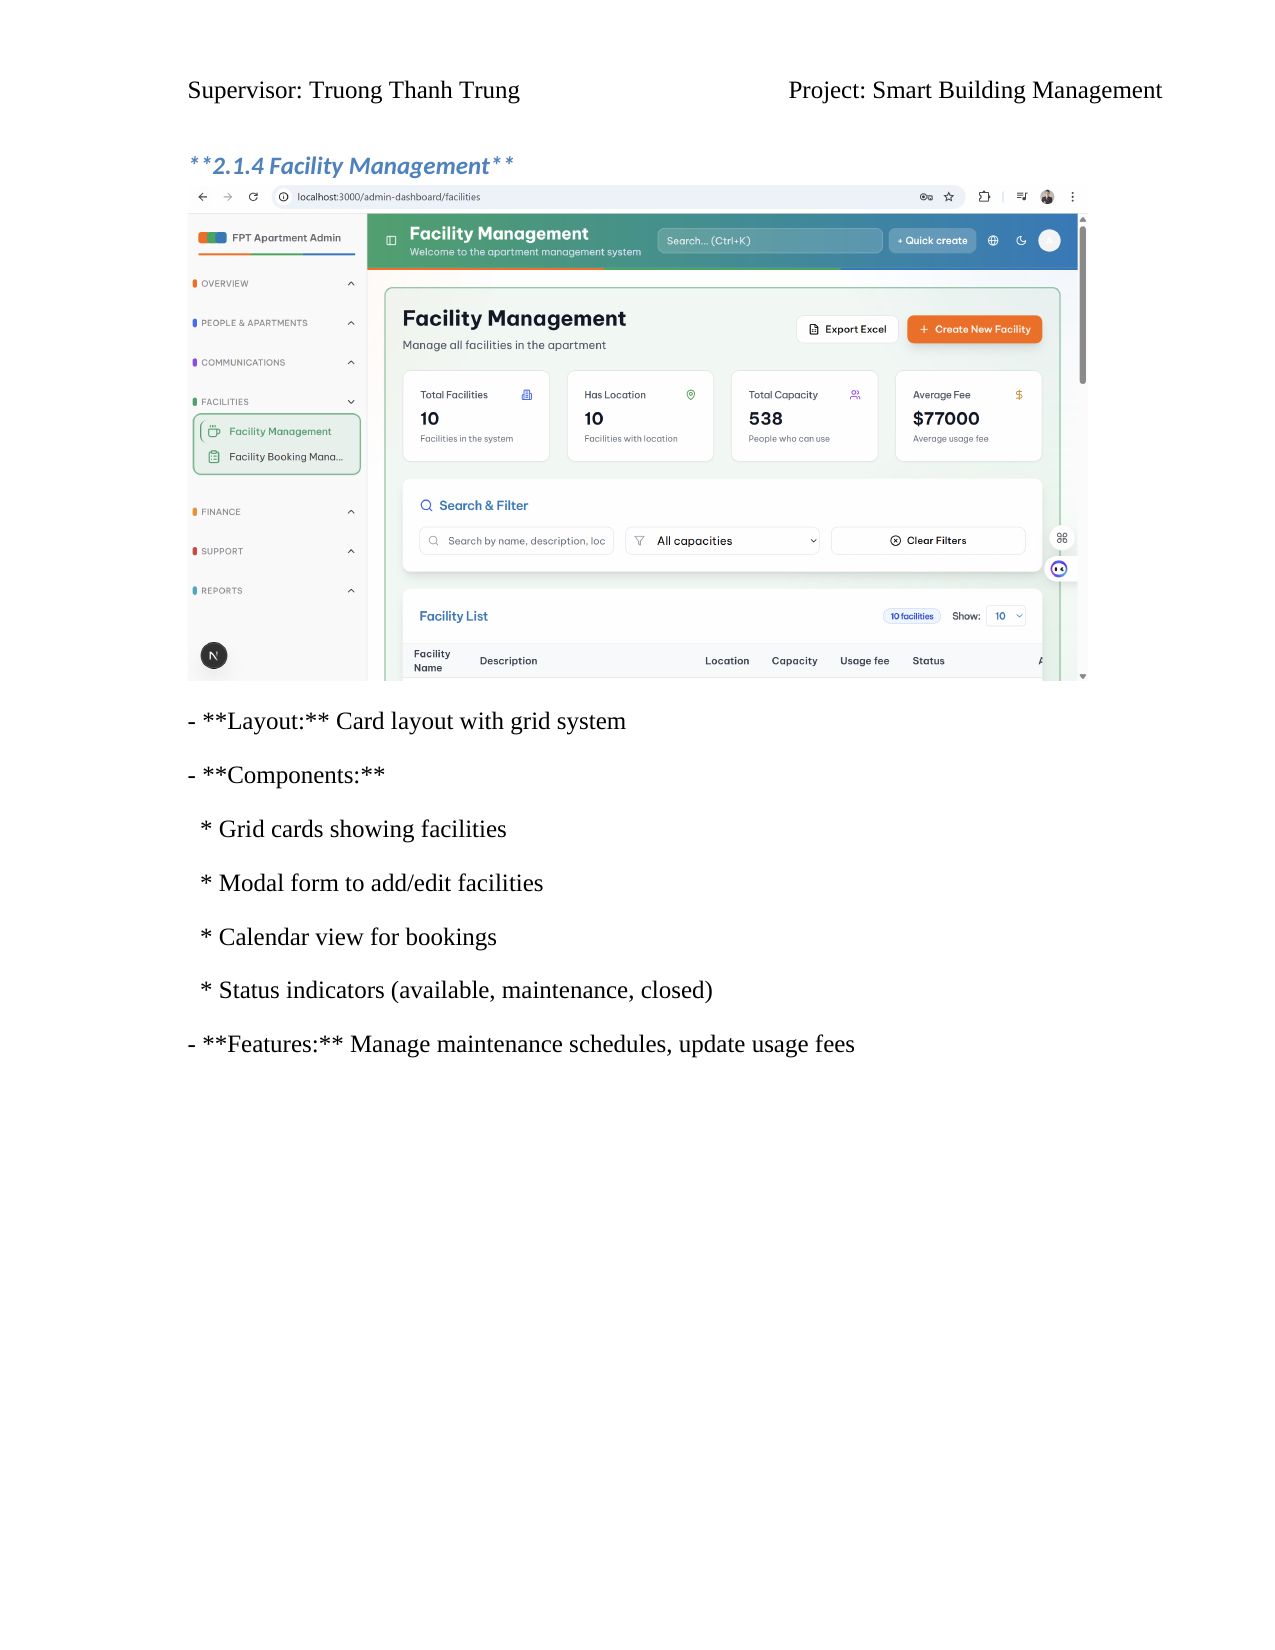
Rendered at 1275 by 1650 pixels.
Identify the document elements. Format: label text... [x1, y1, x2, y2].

picture [187, 185, 1088, 681]
text - **Features:** Manage maintenance schedules, update usage fees [187, 1029, 1087, 1058]
text * Modal form to add/edit facilities [187, 868, 1087, 896]
text * Status indicators (available, maintenance, closed) [187, 975, 1087, 1004]
text - **Layout:** Card layout with grid system [187, 706, 1087, 735]
text - **Components:** [187, 760, 1087, 789]
text * Calendar view for bookings [187, 922, 1087, 950]
text * Grid cards showing facilities [187, 814, 1087, 843]
subtitle **2.1.4 Facility Management** [187, 150, 1087, 181]
